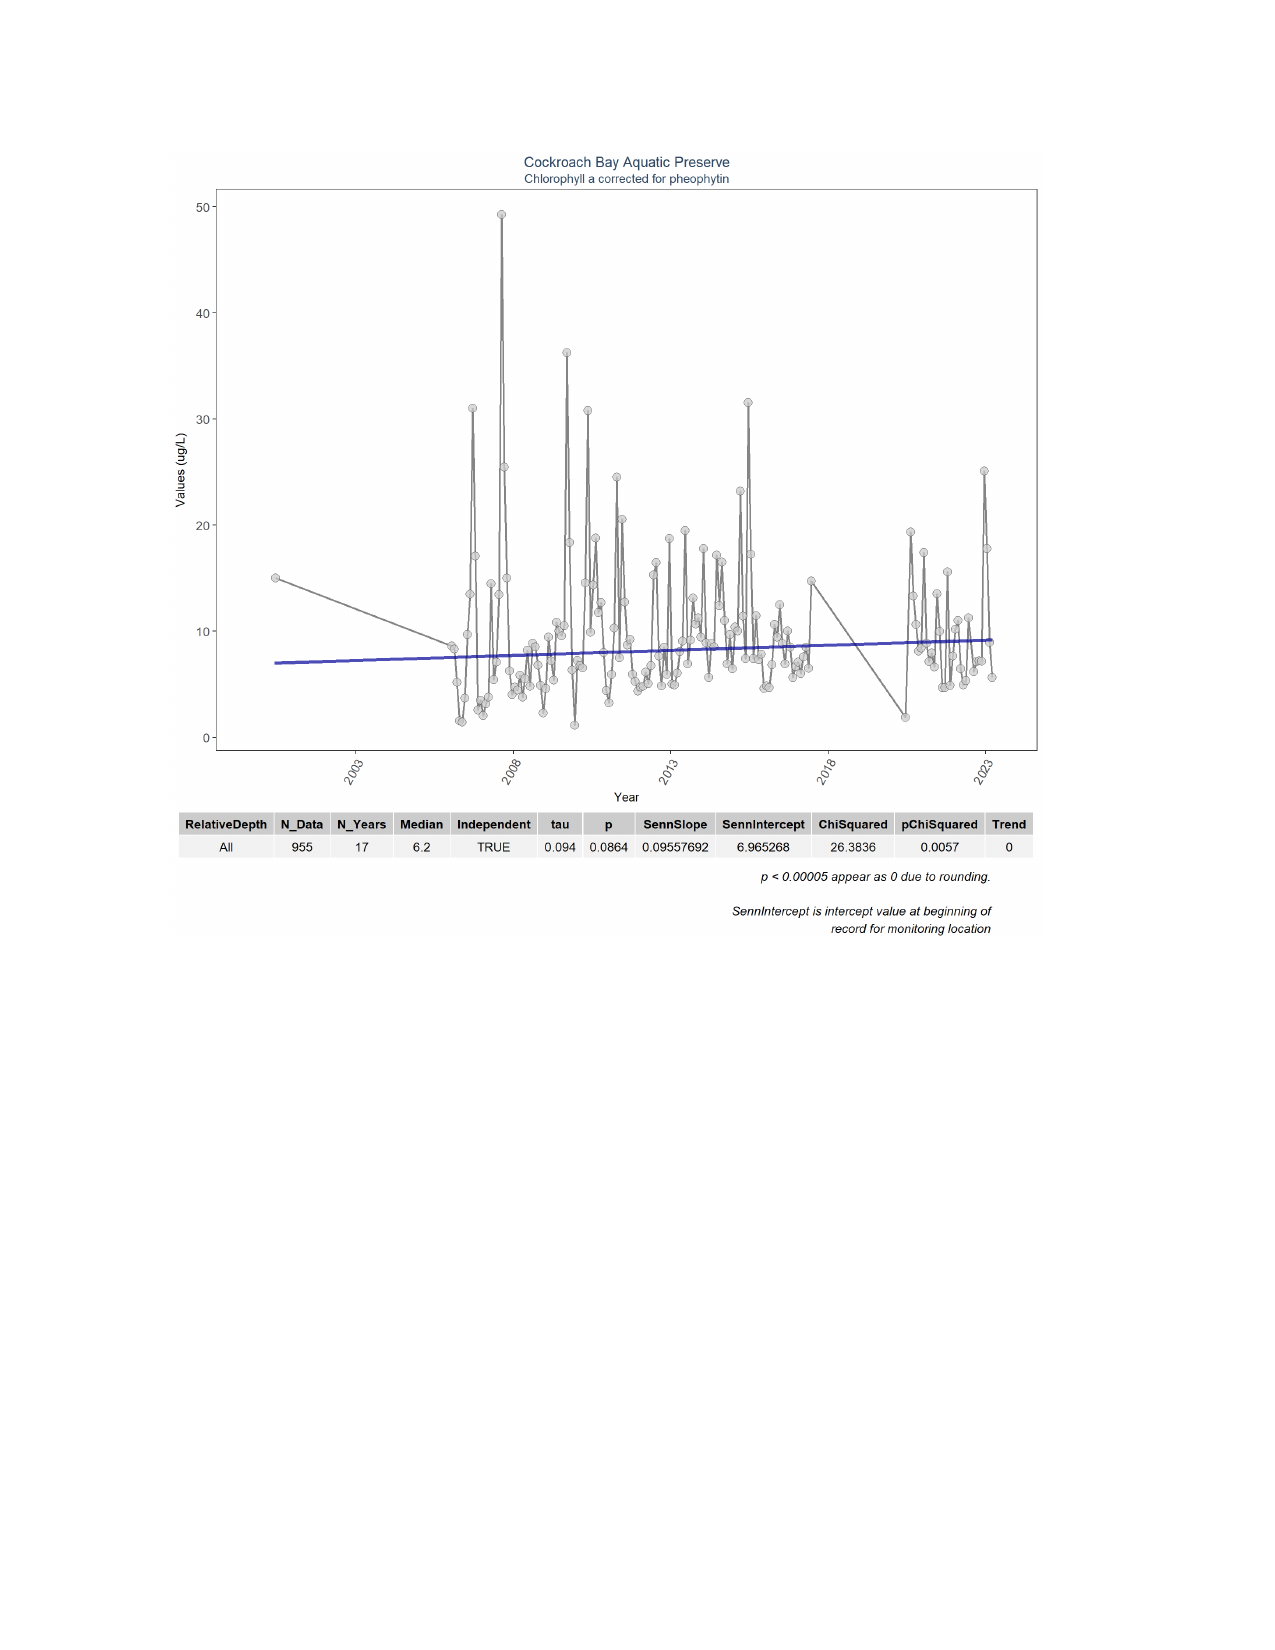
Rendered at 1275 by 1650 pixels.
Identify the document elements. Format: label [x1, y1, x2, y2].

picture [168, 150, 1044, 938]
